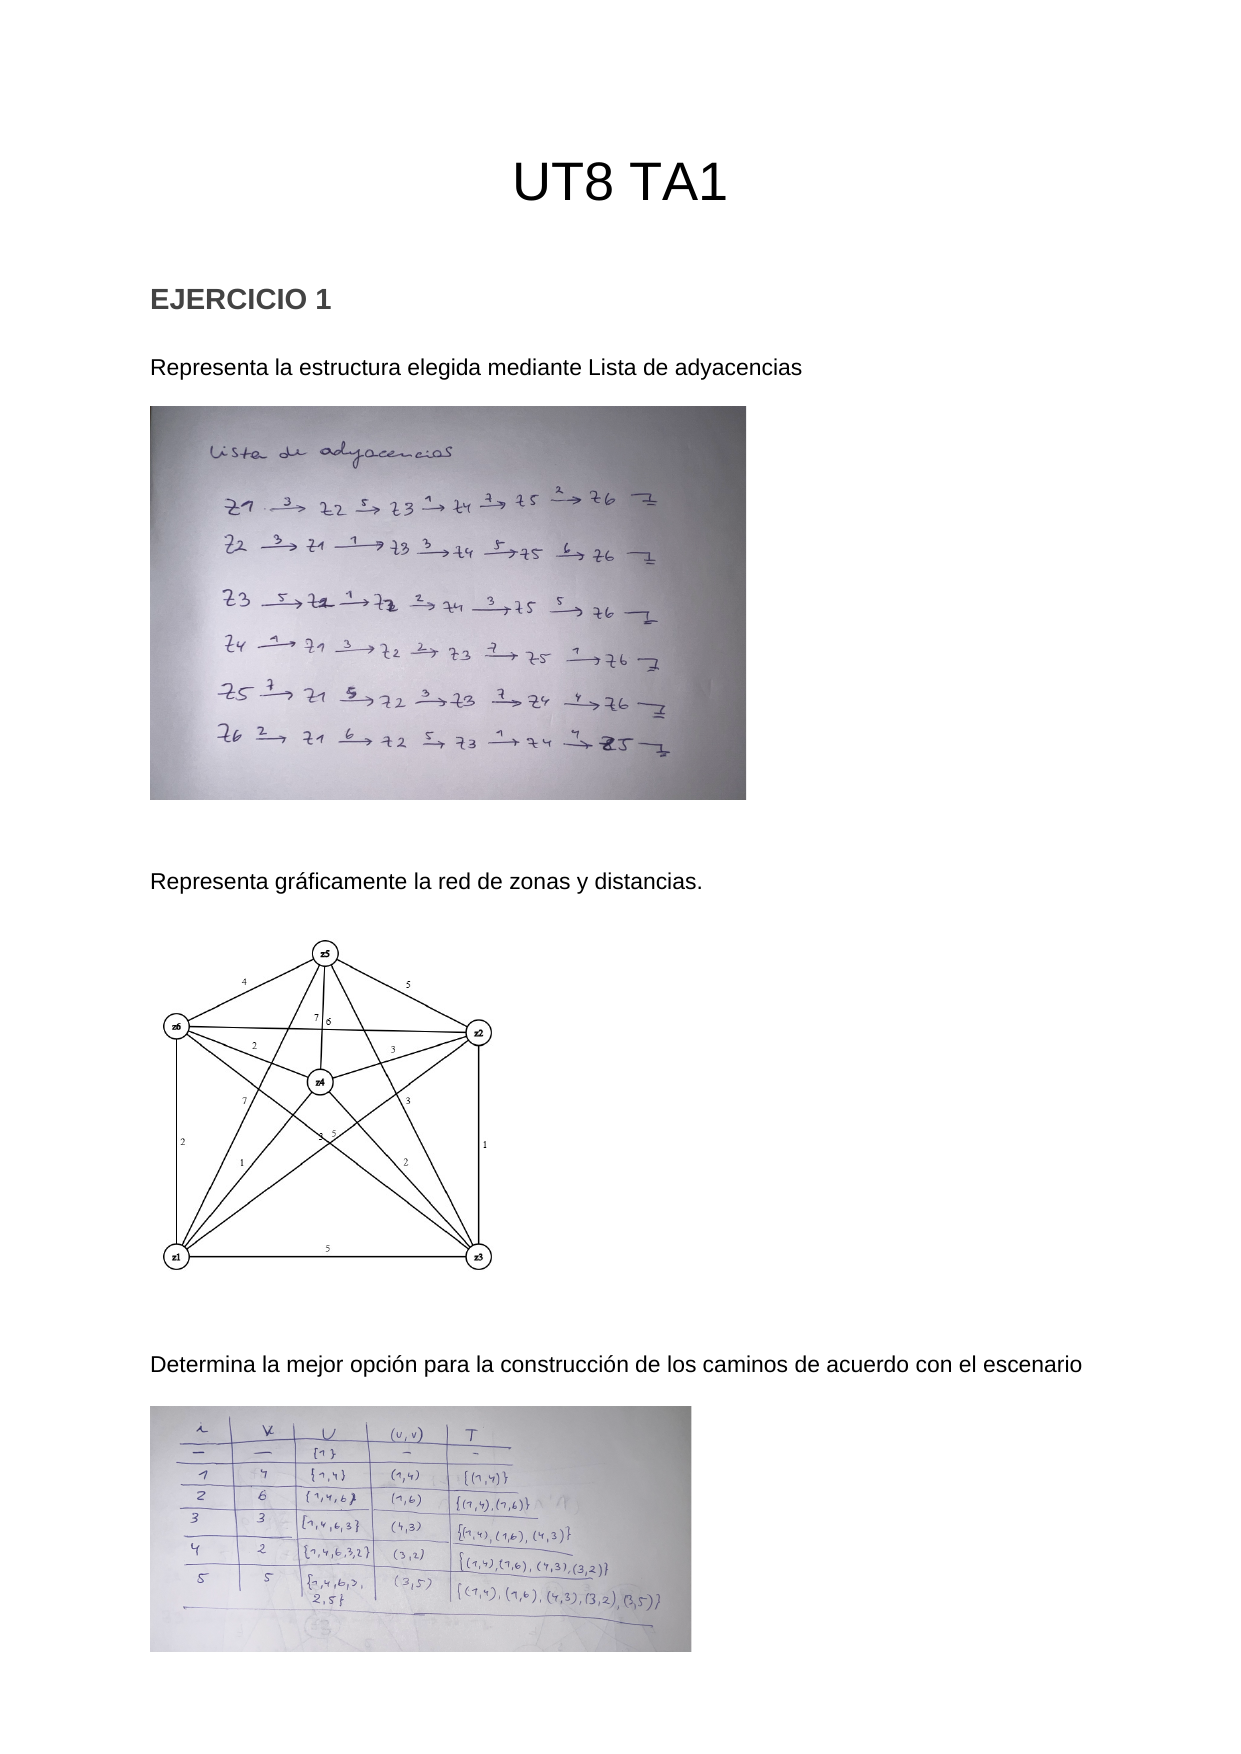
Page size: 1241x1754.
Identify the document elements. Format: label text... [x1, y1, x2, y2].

picture [150, 927, 504, 1282]
title UT8 TA1 [150, 150, 1090, 212]
text Representa la estructura elegida mediante Lista de adyacencias [150, 354, 1090, 381]
text Representa gráficamente la red de zonas y distancias. [150, 868, 1090, 894]
text Determina la mejor opción para la construcción de los caminos de acuerdo con el escenario [150, 1351, 1090, 1377]
picture [150, 406, 747, 800]
subtitle EJERCICIO 1 [150, 282, 1090, 316]
picture [150, 1406, 692, 1652]
